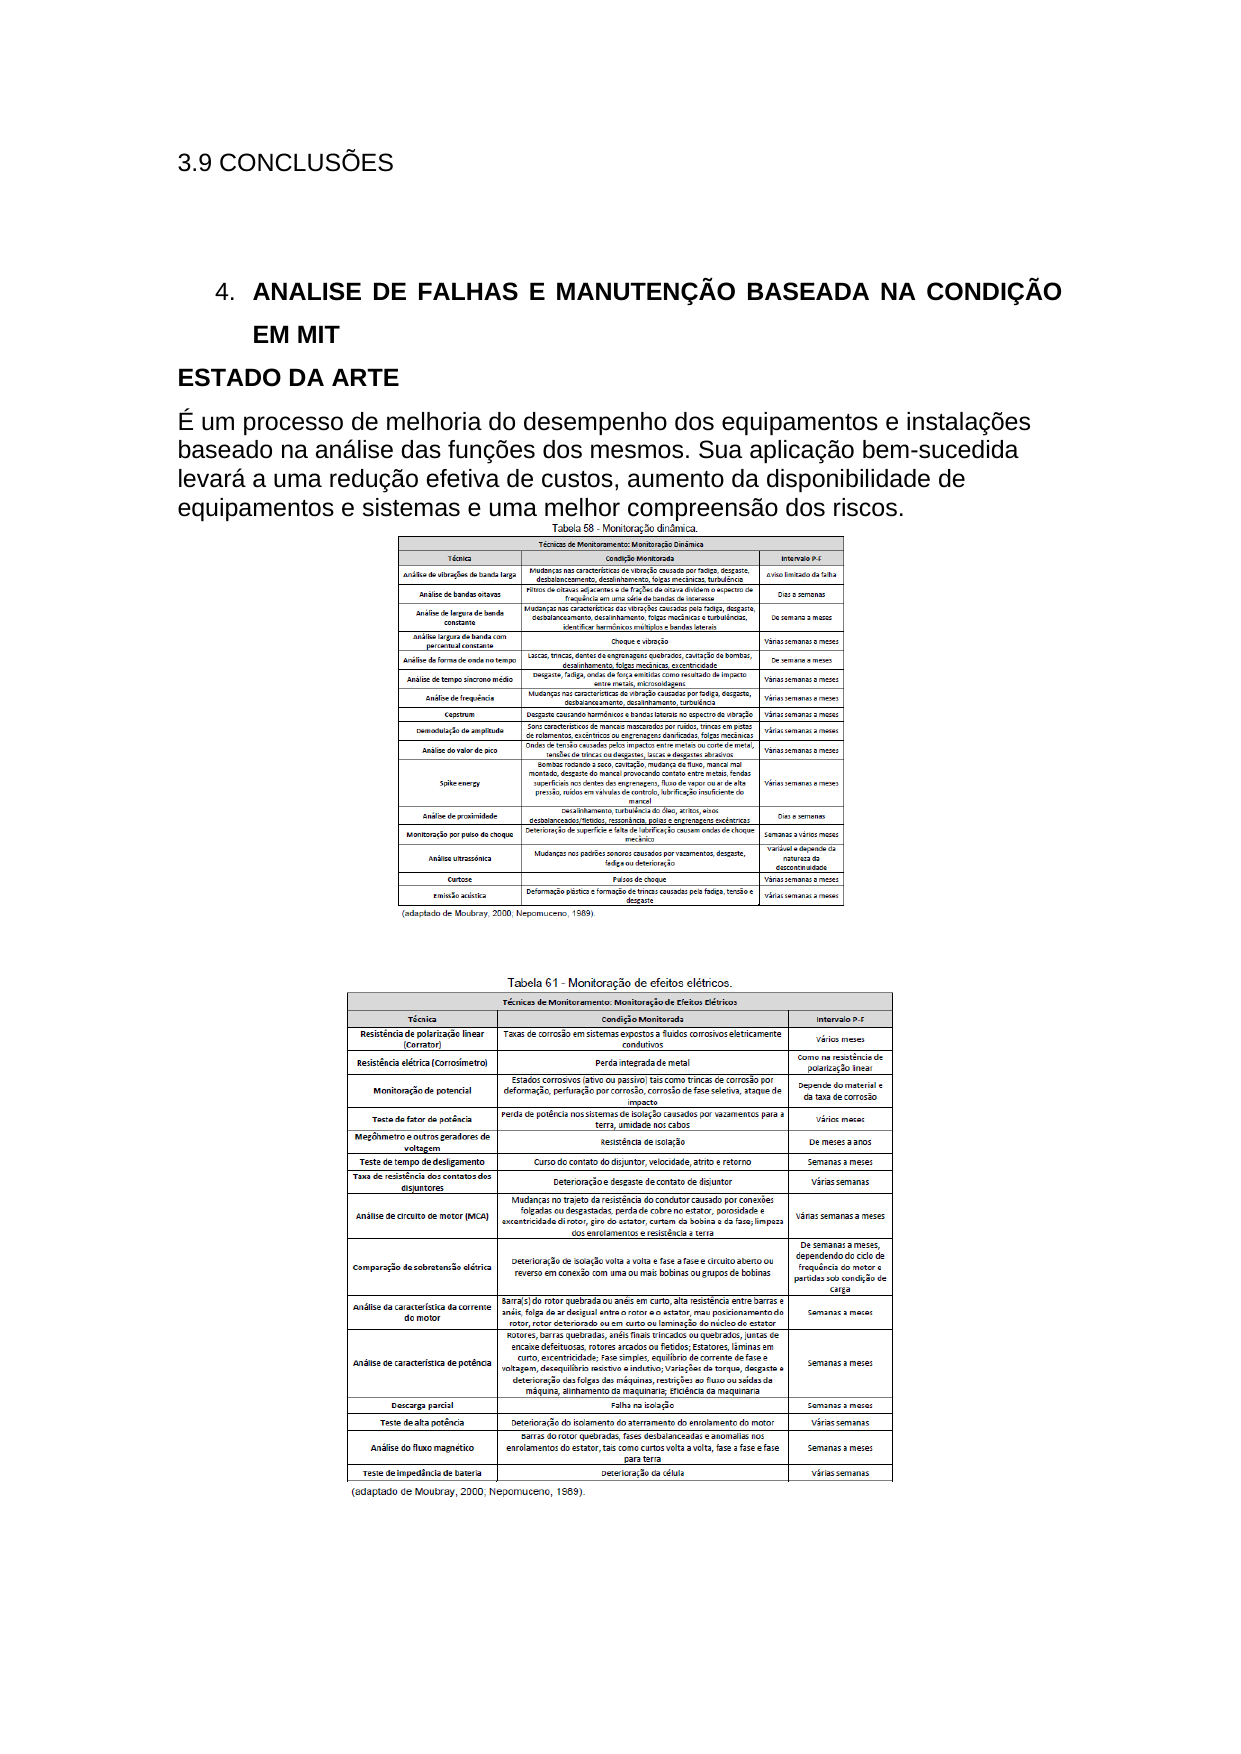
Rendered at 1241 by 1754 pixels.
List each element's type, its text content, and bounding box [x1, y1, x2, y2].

list ANALISE DE FALHAS E MANUTENÇÃO BASEADA NA CONDIÇÃO EM MIT [215, 277, 1063, 349]
text ESTADO DA ARTE [177, 363, 1063, 392]
picture [394, 521, 846, 918]
picture [342, 975, 898, 1499]
subtitle 3.9 CONCLUSÕES [177, 148, 1063, 176]
text É um processo de melhoria do desempenho dos equipamentos e instalações baseado na análise das funções dos mesmos. Sua aplicação bem-sucedida levará a uma redução efetiva de custos, aumento da disponibilidade de equipamentos e sistemas e uma melhor compreensão dos riscos. [177, 406, 1063, 521]
